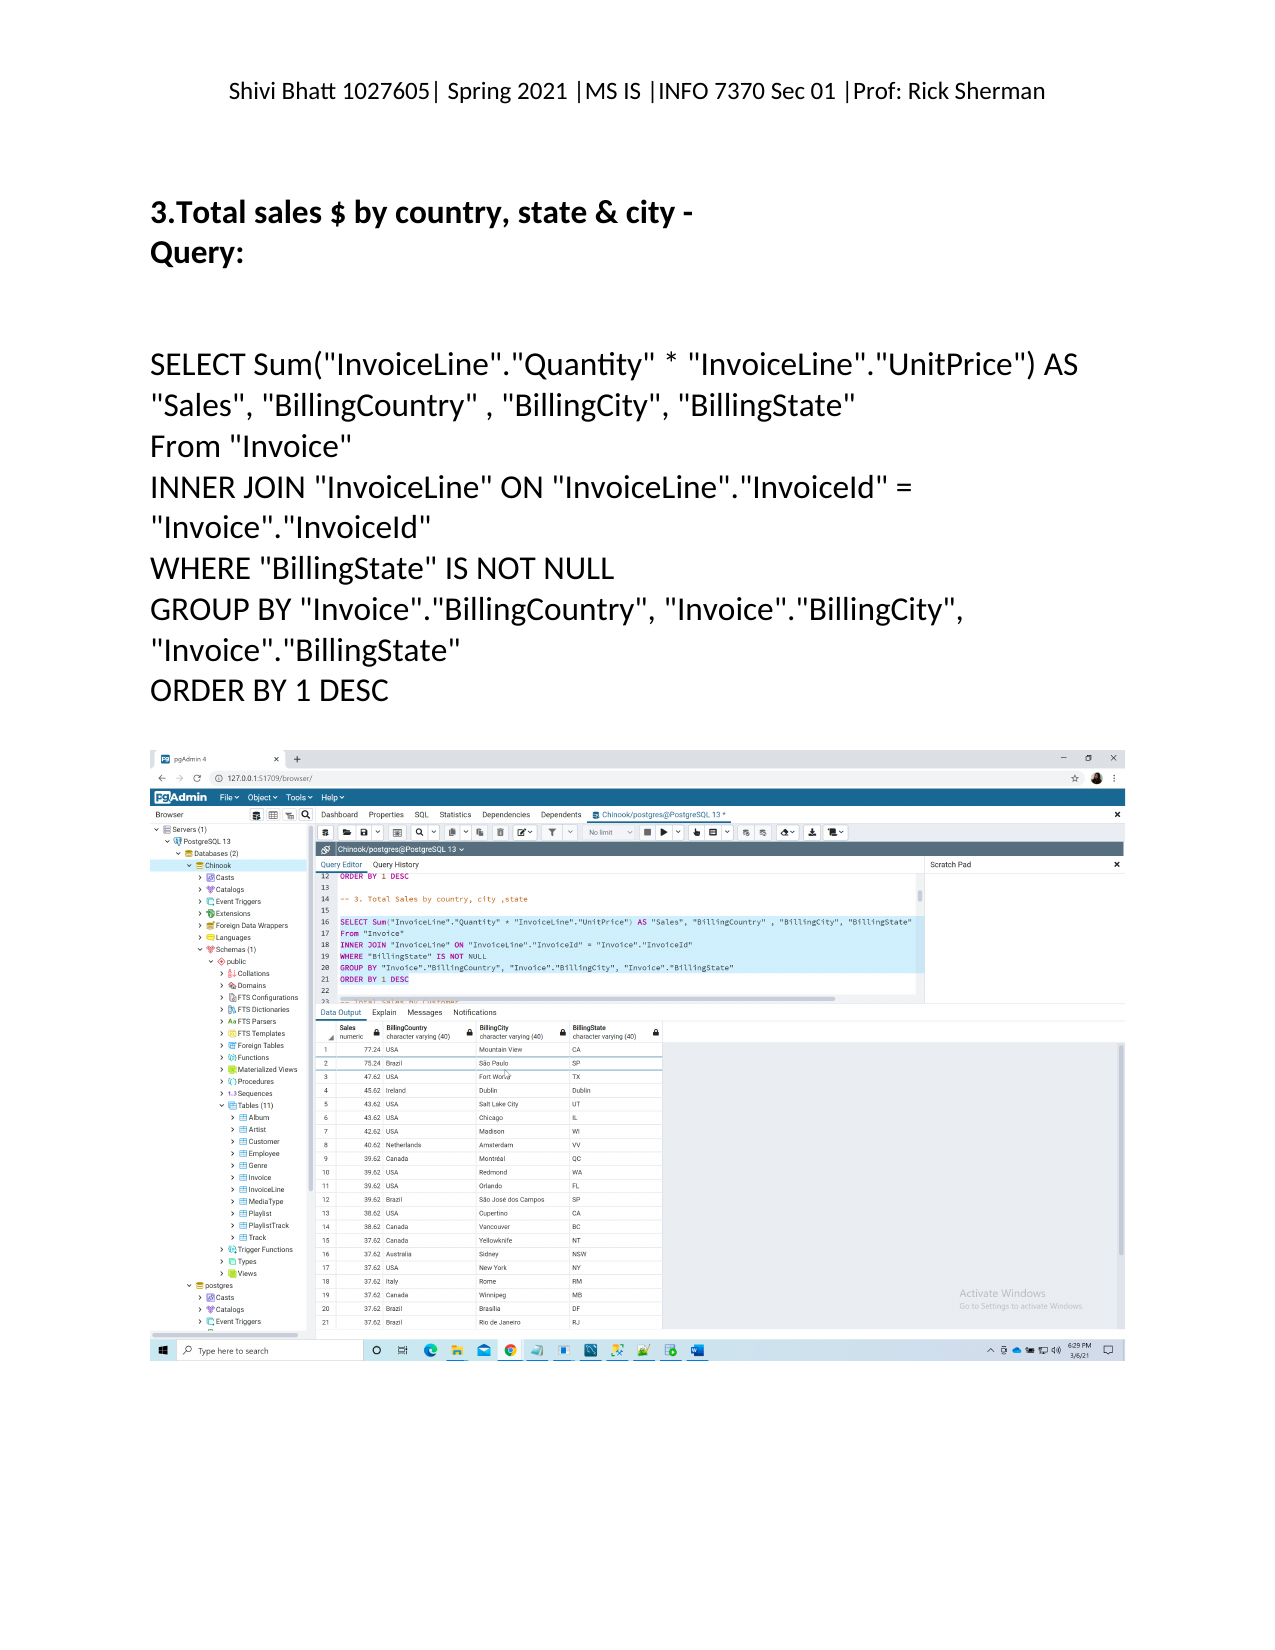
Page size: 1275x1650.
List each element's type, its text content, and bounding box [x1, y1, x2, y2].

text INNER JOIN "InvoiceLine" ON "InvoiceLine"."InvoiceId" = "Invoice"."InvoiceId" [150, 466, 1125, 547]
text ORDER BY 1 DESC [150, 669, 1125, 710]
text WHERE "BillingState" IS NOT NULL [150, 547, 1125, 588]
text 3.Total sales $ by country, state & city - Query: [150, 191, 1125, 303]
picture [150, 750, 1125, 1361]
text SELECT Sum("InvoiceLine"."Quantity" * "InvoiceLine"."UnitPrice") AS "Sales", "BillingCountry" , "BillingCity", "BillingState" [150, 343, 1125, 425]
text From "Invoice" [150, 425, 1125, 466]
text GROUP BY "Invoice"."BillingCountry", "Invoice"."BillingCity", "Invoice"."BillingState" [150, 588, 1125, 669]
